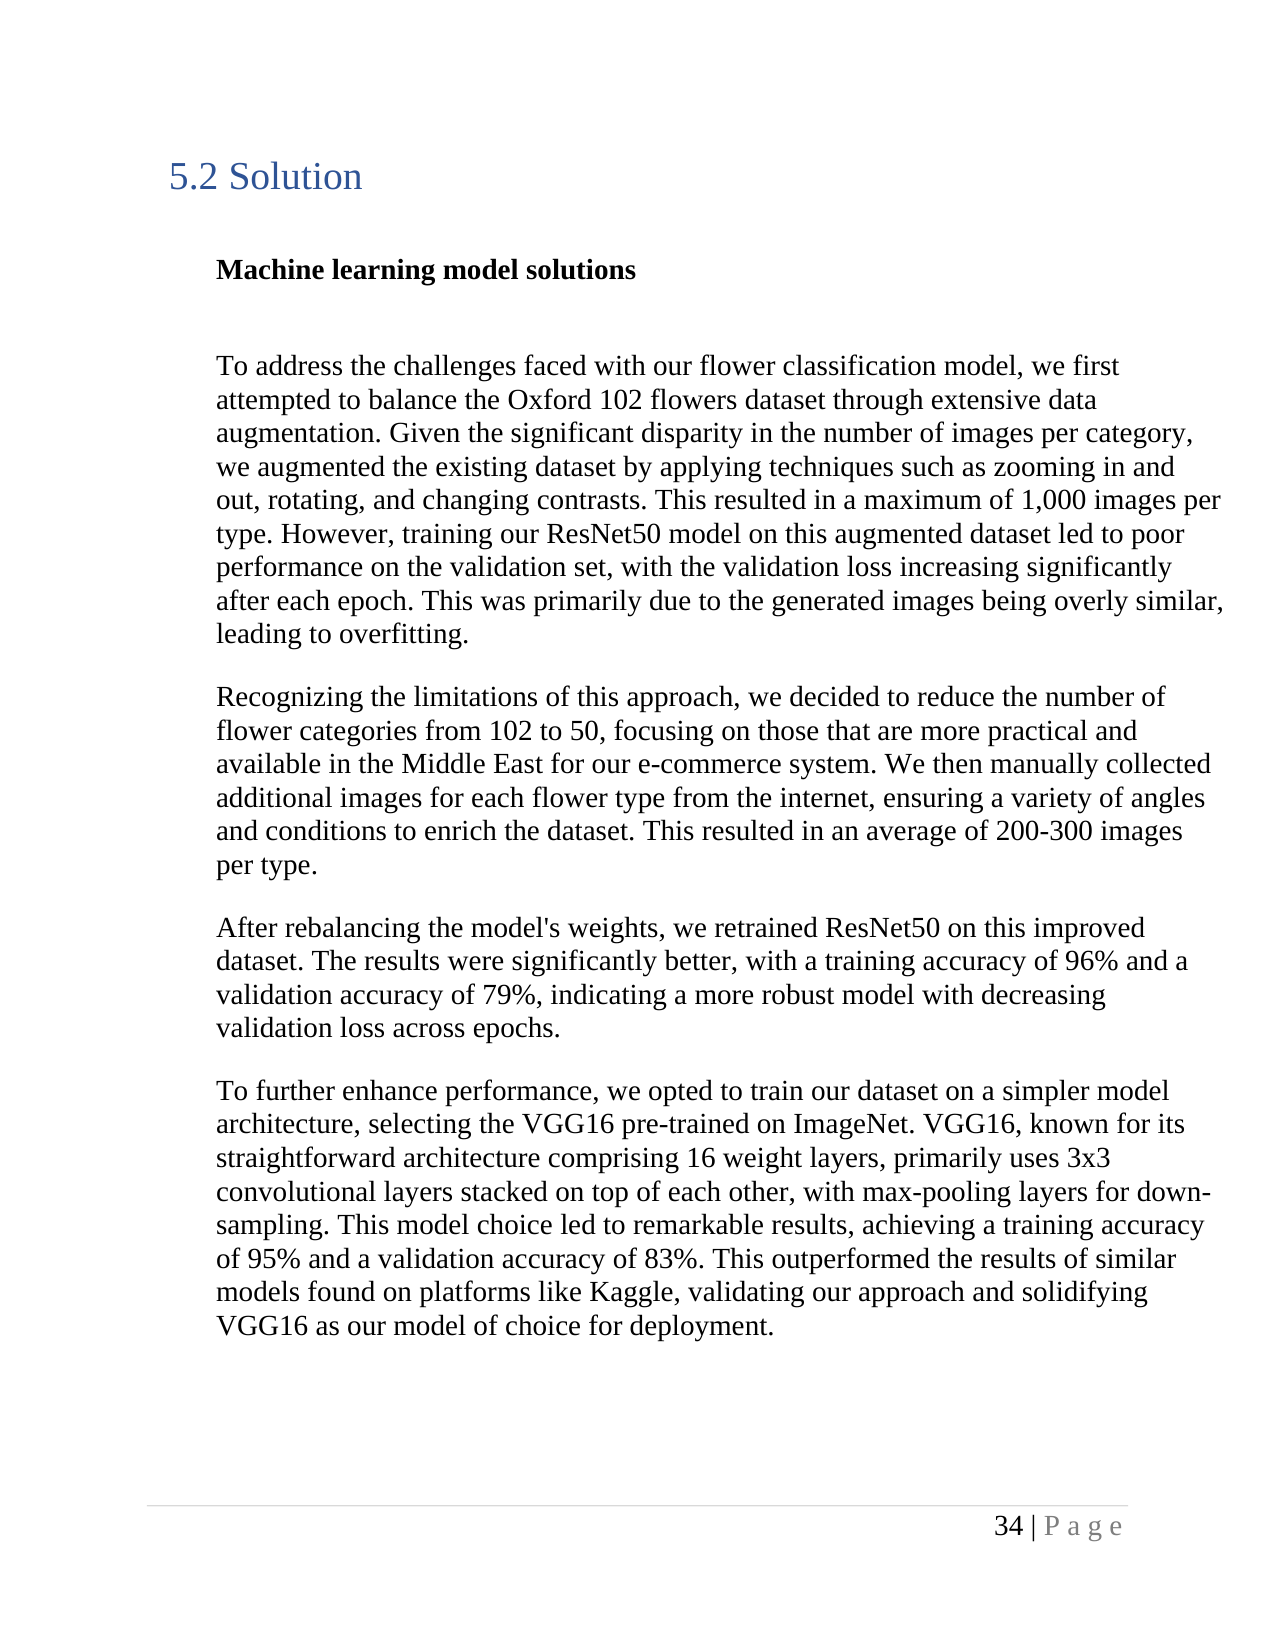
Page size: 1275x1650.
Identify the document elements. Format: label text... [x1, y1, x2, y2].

text To further enhance performance, we opted to train our dataset on a simpler model architecture, selecting the VGG16 pre-trained on ImageNet. VGG16, known for its straightforward architecture comprising 16 weight layers, primarily uses 3x3 convolutional layers stacked on top of each other, with max-pooling layers for down-sampling. This model choice led to remarkable results, achieving a training accuracy of 95% and a validation accuracy of 83%. This outperformed the results of similar models found on platforms like Kaggle, validating our approach and solidifying VGG16 as our model of choice for deployment. [216, 1073, 1225, 1341]
text To address the challenges faced with our flower classification model, we first attempted to balance the Oxford 102 flowers dataset through extensive data augmentation. Given the significant disparity in the number of images per category, we augmented the existing dataset by applying techniques such as zooming in and out, rotating, and changing contrasts. This resulted in a maximum of 1,000 images per type. However, training our ResNet50 model on this augmented dataset led to poor performance on the validation set, with the validation loss increasing significantly after each epoch. This was primarily due to the generated images being overly similar, leading to overfitting. [216, 348, 1225, 650]
text After rebalancing the model's weights, we retrained ResNet50 on this improved dataset. The results were significantly better, with a training accuracy of 96% and a validation accuracy of 79%, indicating a more robust model with decreasing validation loss across epochs. [216, 910, 1225, 1044]
subtitle Solution [169, 152, 1225, 198]
subtitle Machine learning model solutions [216, 252, 1225, 286]
text Recognizing the limitations of this approach, we decided to reduce the number of flower categories from 102 to 50, focusing on those that are more practical and available in the Middle East for our e-commerce system. We then manually collected additional images for each flower type from the internet, ensuring a variety of angles and conditions to enrich the dataset. This resulted in an average of 200-300 images per type. [216, 679, 1225, 881]
